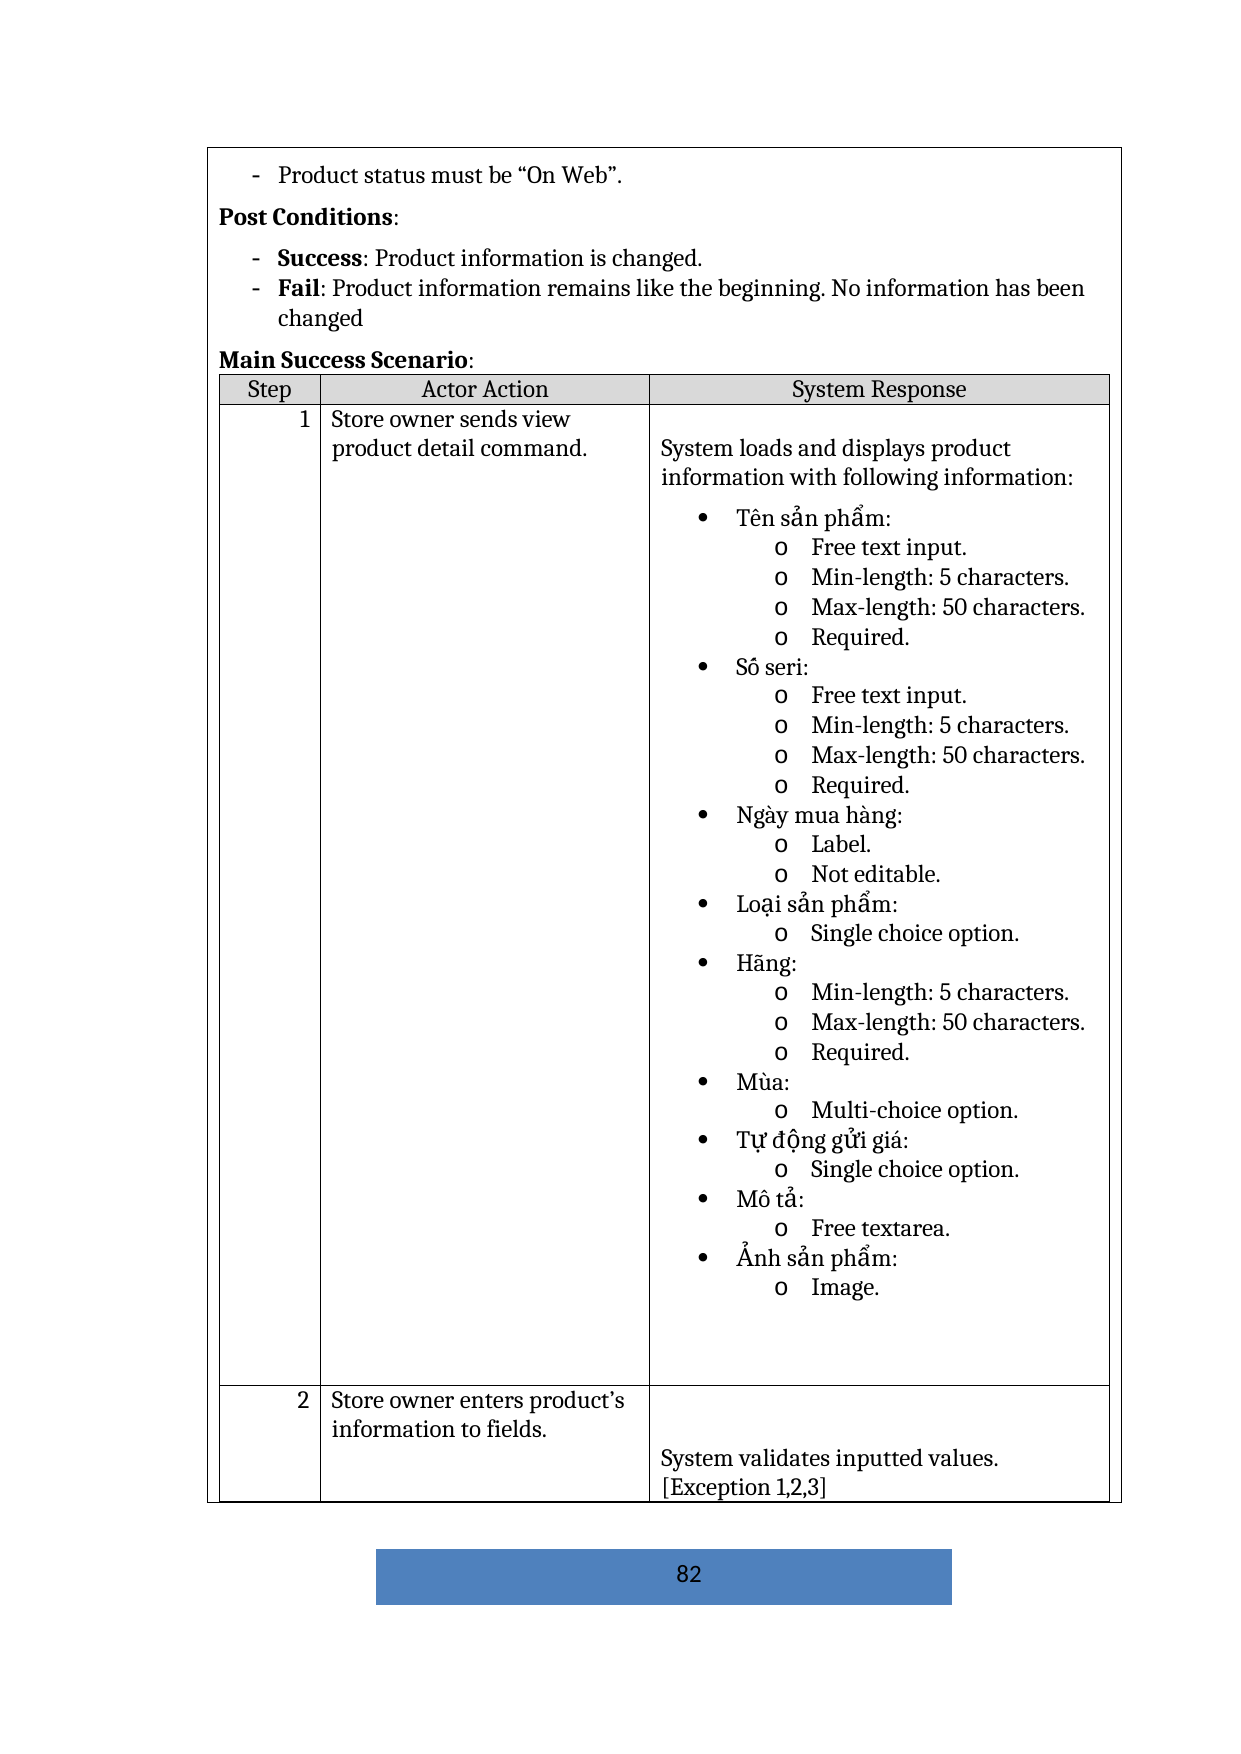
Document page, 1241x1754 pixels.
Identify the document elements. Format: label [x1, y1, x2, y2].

table_cell [208, 148, 1121, 1502]
